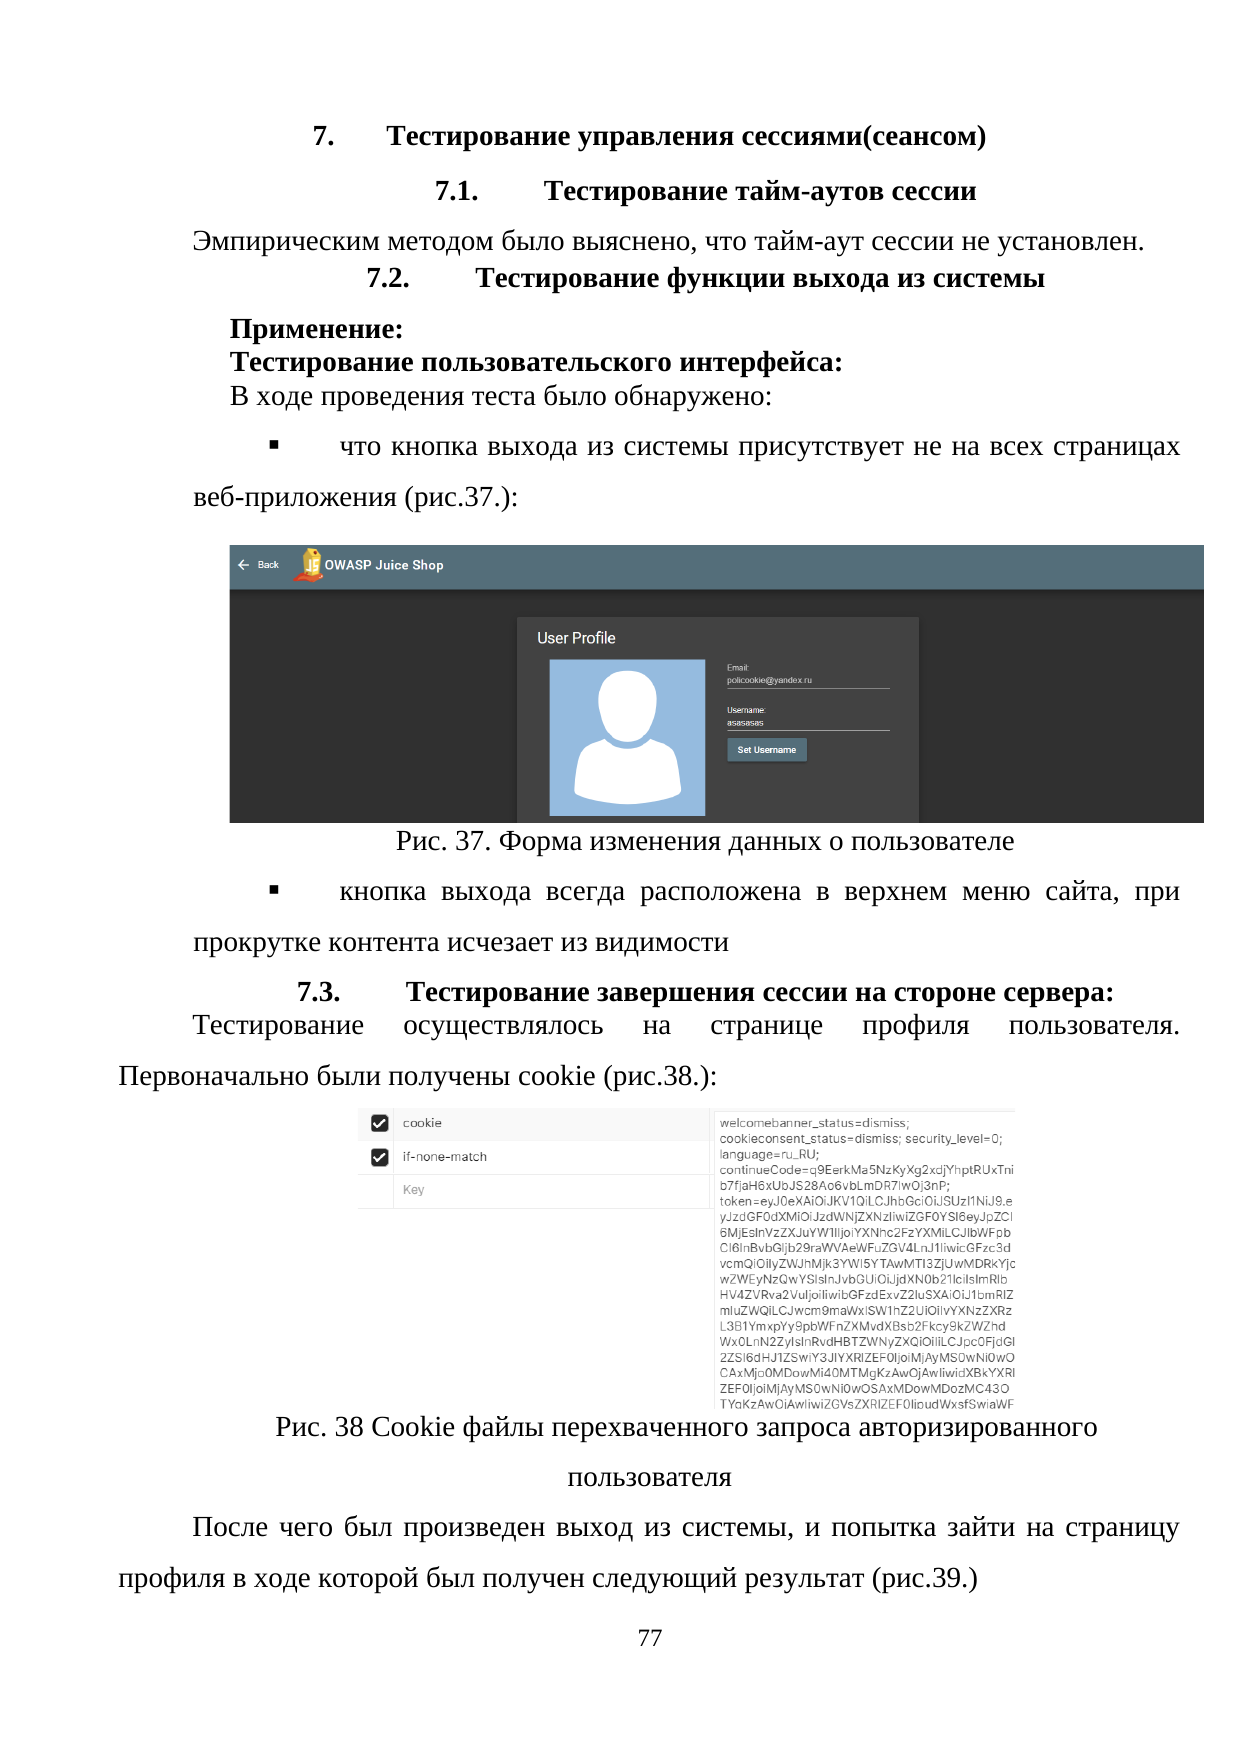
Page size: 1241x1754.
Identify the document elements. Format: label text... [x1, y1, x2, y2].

text После чего был произведен выход из системы, и попытка зайти на страницу профиля в ходе которой был получен следующий результат (рис.39.) [118, 1509, 1181, 1593]
text В ходе проведения теста было обнаружено: [156, 378, 1181, 412]
subtitle Тестирование функции выхода из системы [230, 261, 1181, 294]
text Рис. 38 Cookie файлы перехваченного запроса авторизированного пользователя [118, 1409, 1181, 1493]
list Тестирование завершения сессии на стороне сервера: [230, 974, 1181, 1007]
subtitle Тестирование управления сессиями(сеансом) [118, 118, 1181, 152]
list кнопка выхода всегда расположена в верхнем меню сайта, при прокрутке контента исчезает из видимости [193, 873, 1181, 957]
text Рис. 37. Форма изменения данных о пользователе [156, 823, 1181, 856]
text Тестирование осуществлялось на странице профиля пользователя. Первоначально были получены cookie (рис.38.): [118, 1007, 1181, 1091]
picture [357, 1108, 1016, 1409]
text Эмпирическим методом было выяснено, что тайм-аут сессии не установлен. [118, 223, 1181, 256]
picture [229, 545, 1204, 823]
text Применение: [156, 311, 1181, 344]
list что кнопка выхода из системы присутствует не на всех страницах веб-приложения (рис.37.): [193, 428, 1181, 512]
text Тестирование пользовательского интерфейса: [156, 344, 1181, 378]
subtitle Тестирование тайм-аутов сессии [230, 173, 1181, 206]
